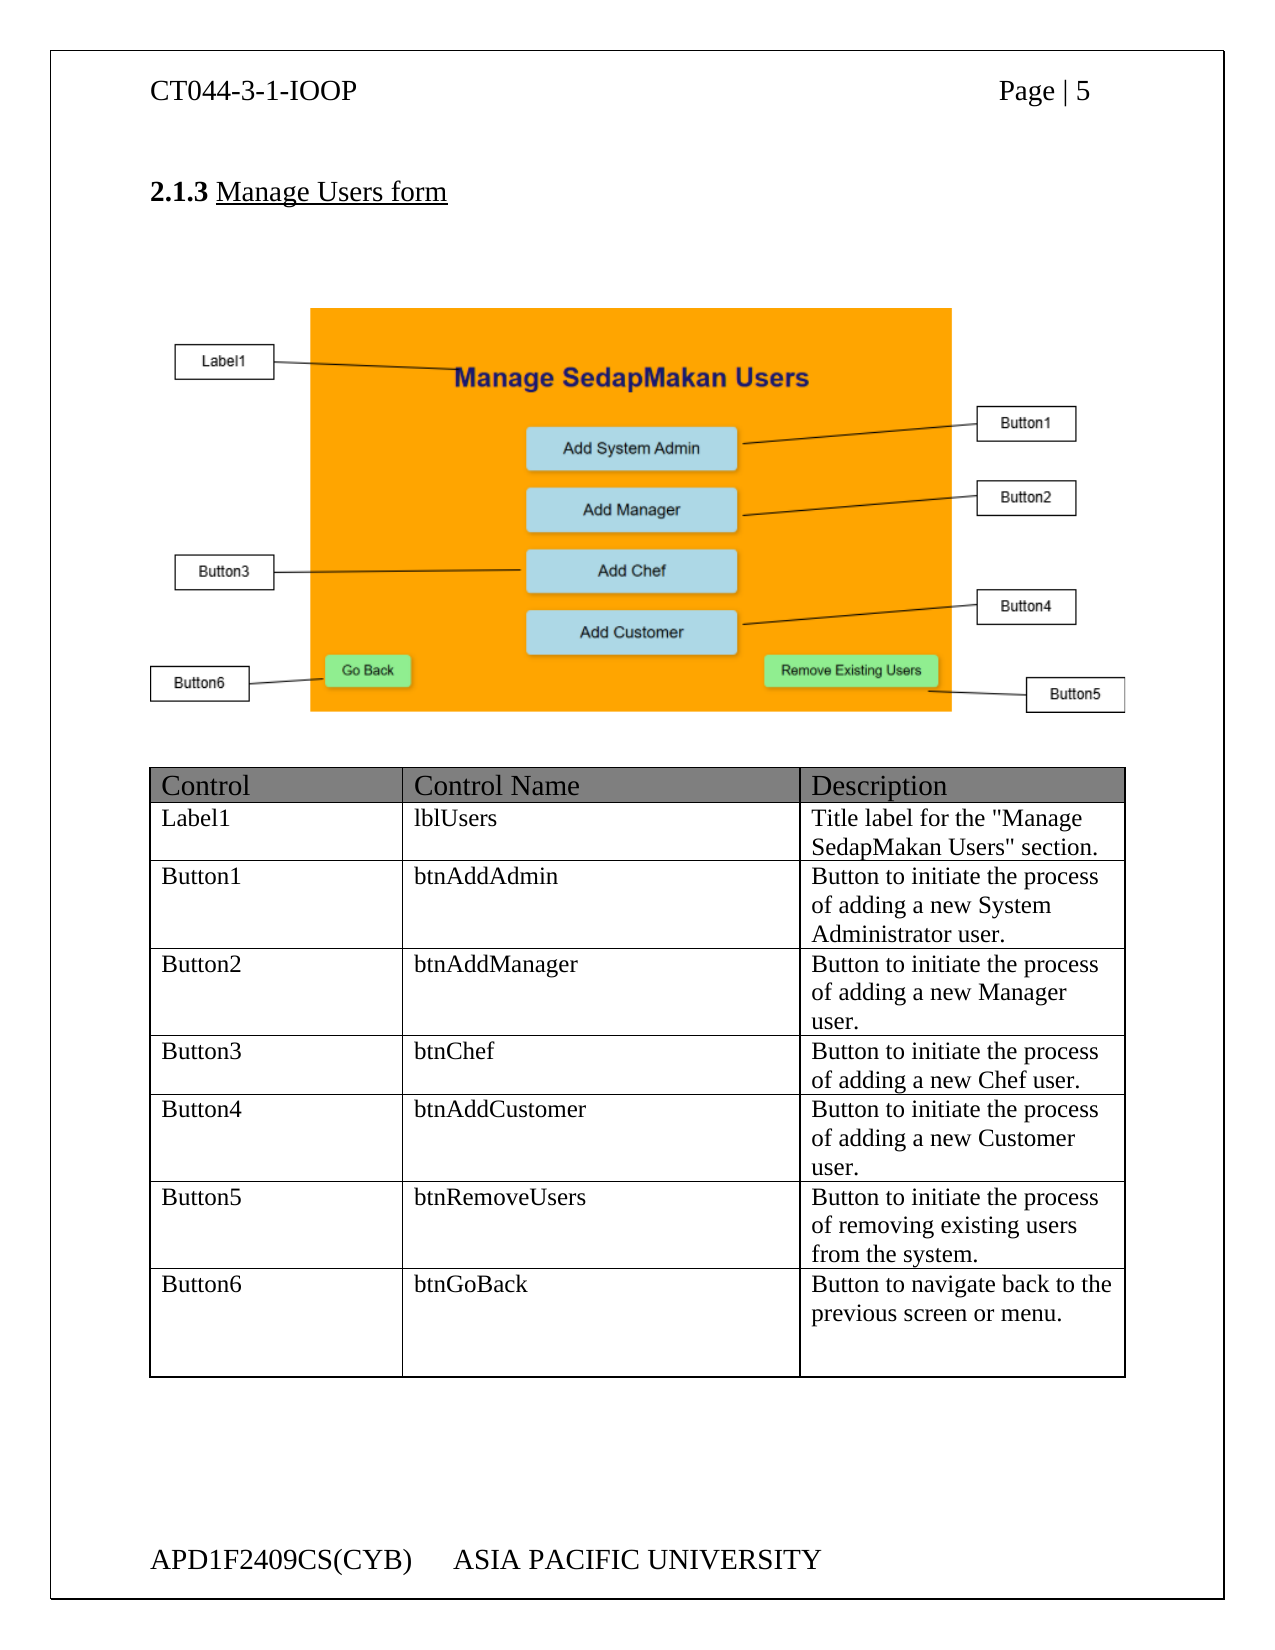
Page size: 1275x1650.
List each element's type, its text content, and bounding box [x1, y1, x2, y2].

table_cell Button to initiate the process of adding a new Customer user. [801, 1095, 1124, 1181]
table_header Control Name [403, 768, 799, 802]
table_cell Button4 [151, 1095, 402, 1181]
table_cell Button1 [151, 861, 402, 948]
table_cell Button to initiate the process of adding a new Chef user. [801, 1036, 1124, 1093]
table_header Control [151, 768, 402, 802]
table_cell btnAddManager [403, 949, 799, 1035]
table_cell Label1 [151, 803, 402, 860]
table_cell btnGoBack [403, 1269, 799, 1376]
table_cell btnAddAdmin [403, 861, 799, 948]
table_header Description [801, 768, 1124, 802]
table_cell Title label for the "Manage SedapMakan Users" section. [801, 803, 1124, 860]
subtitle 2.1.3 Manage Users form [150, 174, 1124, 208]
table_cell Button to initiate the process of adding a new Manager user. [801, 949, 1124, 1035]
table_cell lblUsers [403, 803, 799, 860]
table_cell Button to navigate back to the previous screen or menu. [801, 1269, 1124, 1376]
table_cell Button5 [151, 1182, 402, 1268]
table_cell btnRemoveUsers [403, 1182, 799, 1268]
table_cell btnChef [403, 1036, 799, 1093]
picture [150, 308, 1125, 713]
table_cell Button6 [151, 1269, 402, 1376]
table_cell btnAddCustomer [403, 1095, 799, 1181]
table_cell Button3 [151, 1036, 402, 1093]
table_cell Button2 [151, 949, 402, 1035]
table_cell Button to initiate the process of adding a new System Administrator user. [801, 861, 1124, 948]
table_cell Button to initiate the process of removing existing users from the system. [801, 1182, 1124, 1268]
